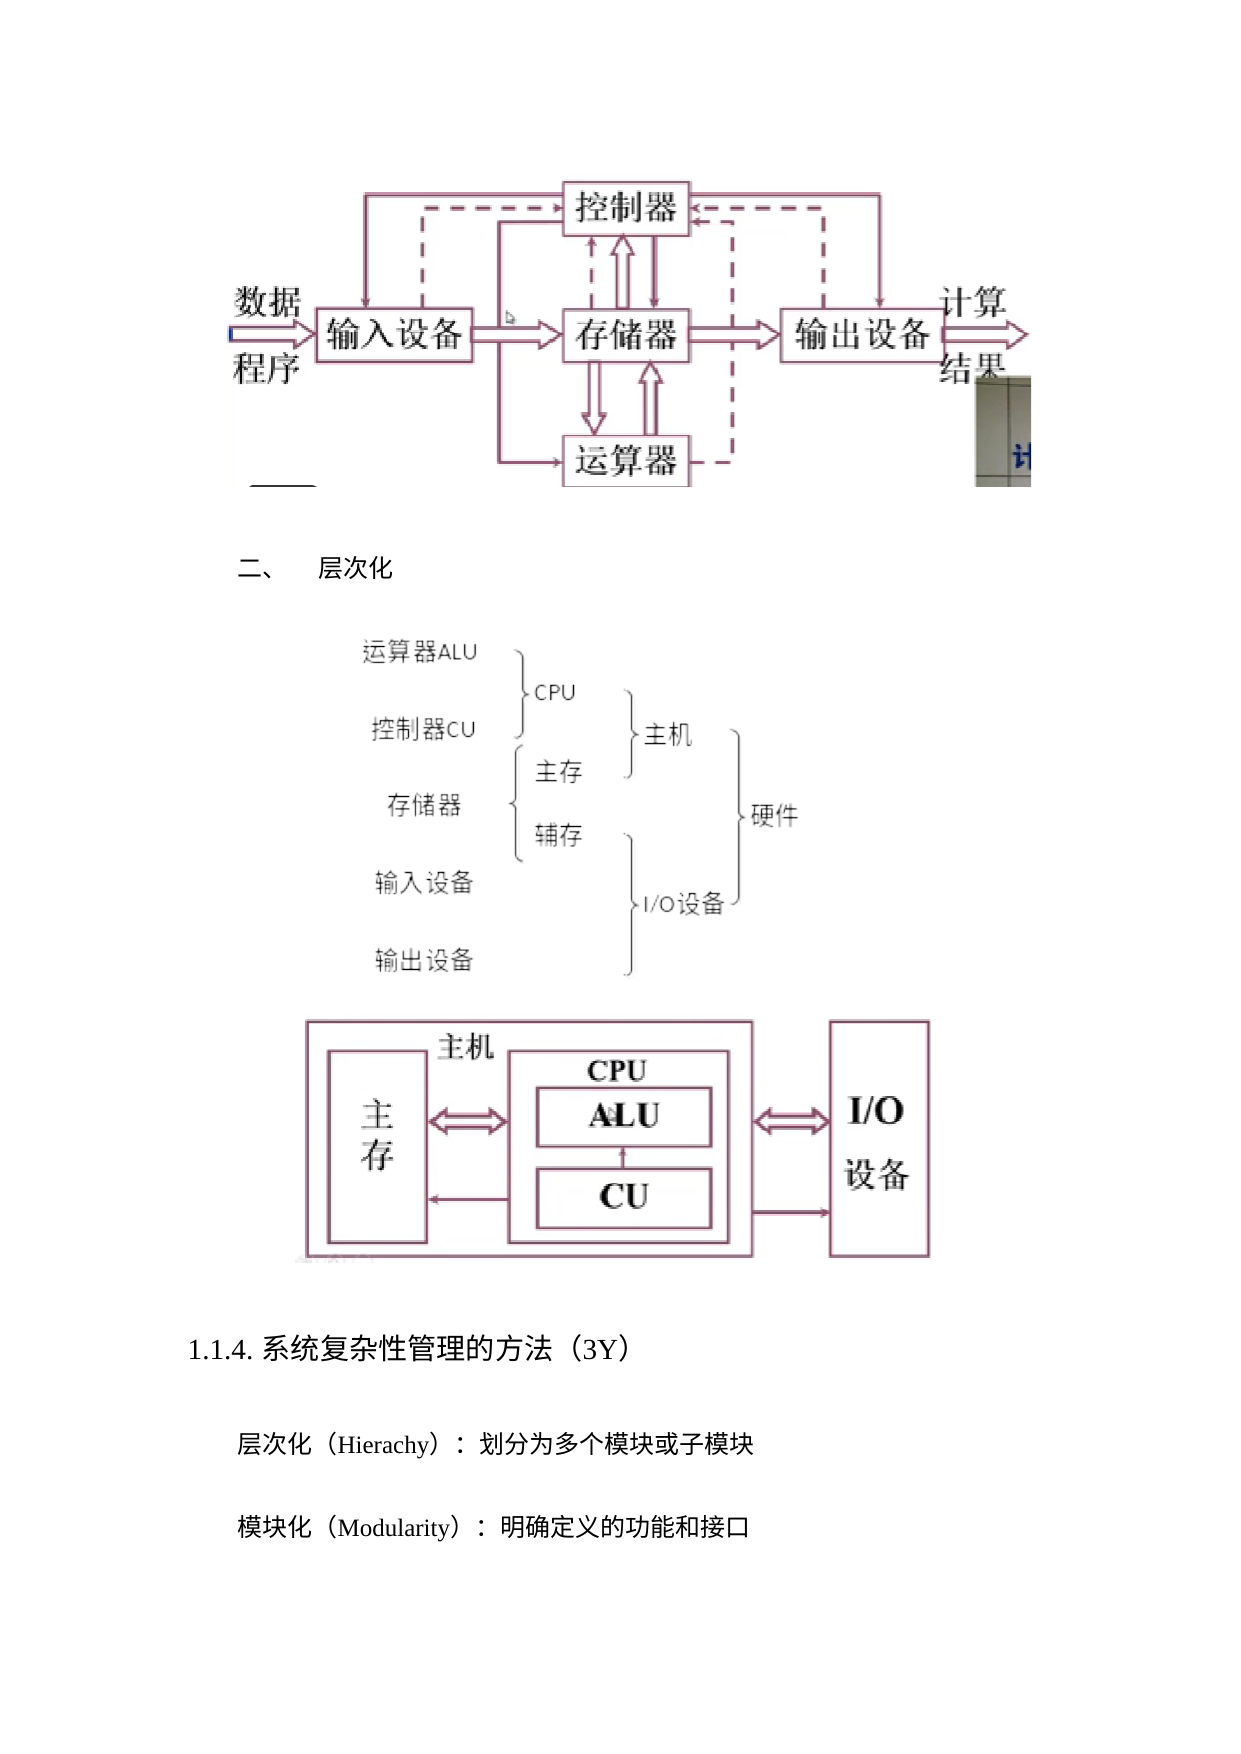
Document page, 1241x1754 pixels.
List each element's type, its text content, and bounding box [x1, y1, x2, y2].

picture [293, 1007, 947, 1263]
text 模块化（Modularity）：明确定义的功能和接口 [187, 1493, 1053, 1558]
picture [208, 162, 1032, 487]
text 层次化（Hierachy）：划分为多个模块或子模块 [187, 1410, 1053, 1475]
subtitle 系统复杂性管理的方法（3Y） [187, 1314, 1053, 1379]
list 层次化 [237, 534, 1053, 599]
